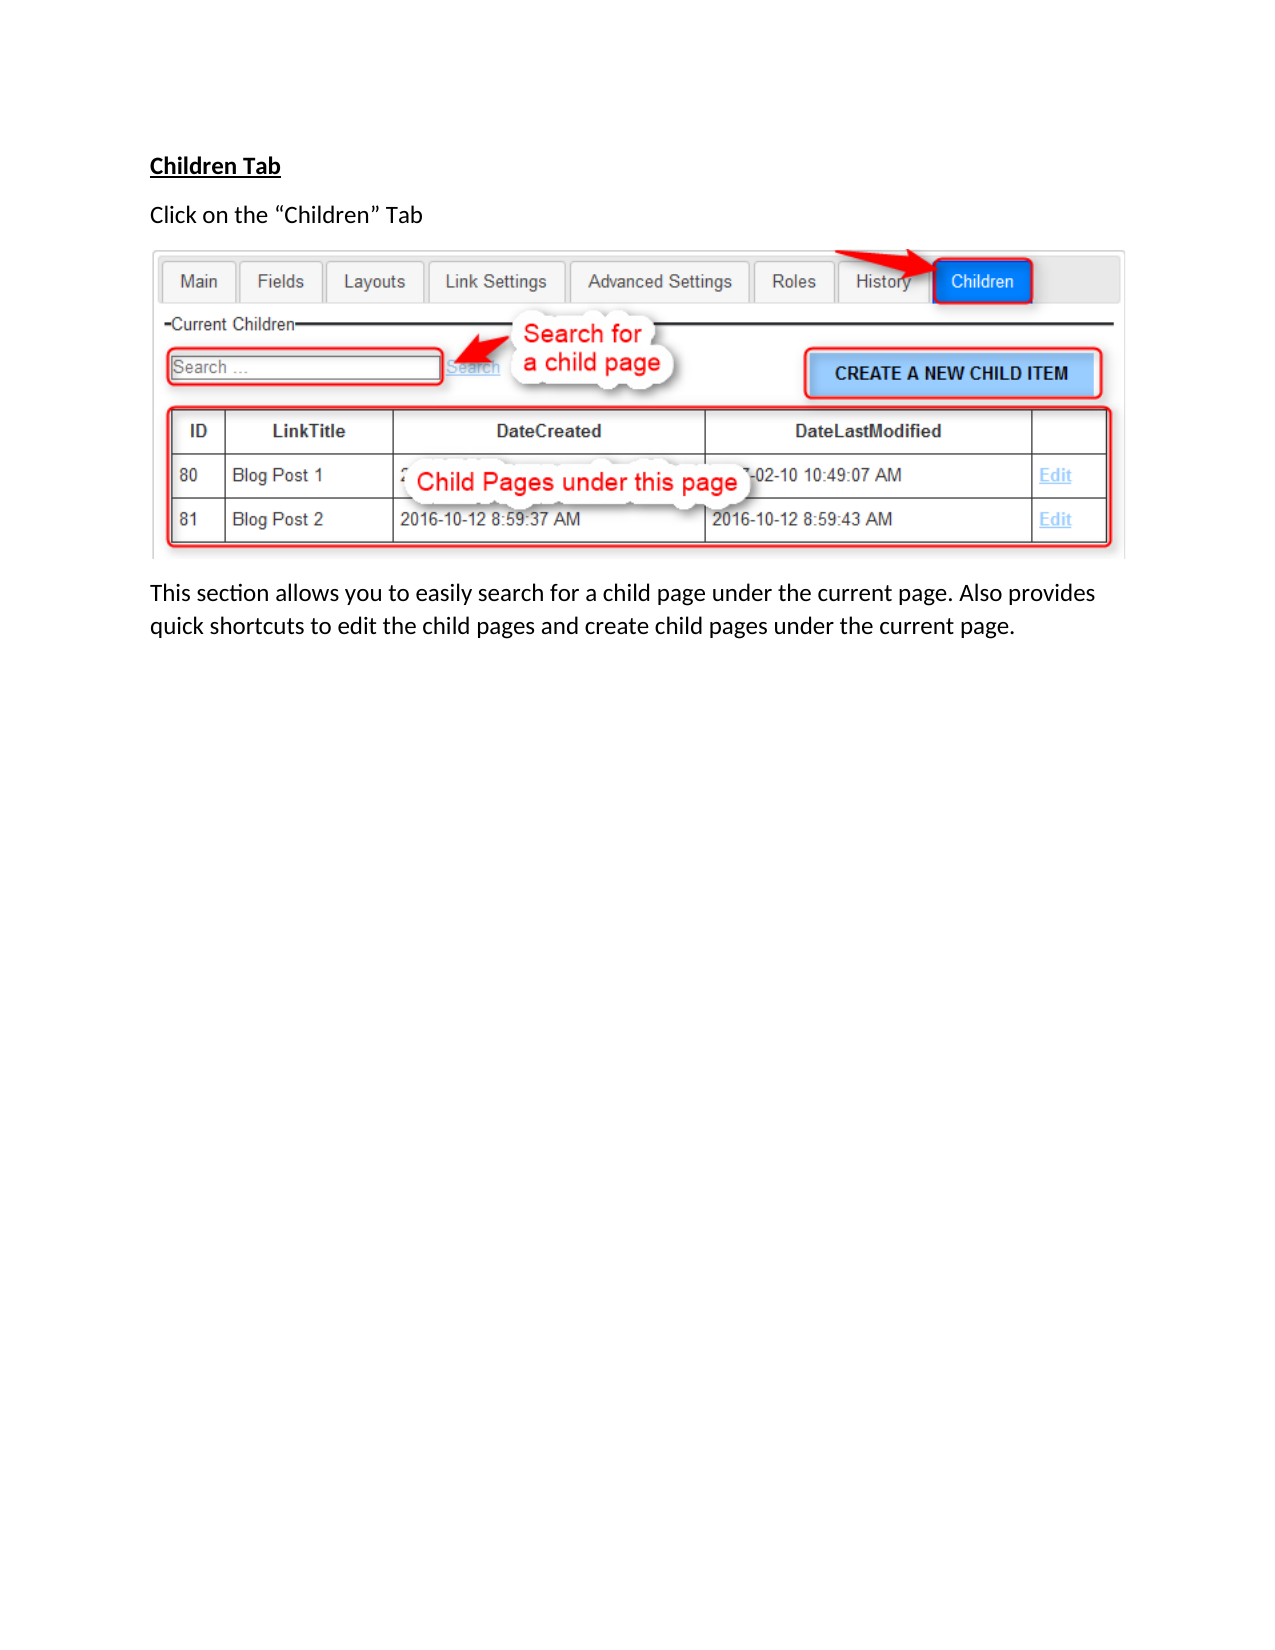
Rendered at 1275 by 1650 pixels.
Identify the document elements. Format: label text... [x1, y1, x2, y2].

text Click on the “Children” Tab [150, 199, 1125, 230]
text Children Tab [150, 150, 1125, 181]
text This section allows you to easily search for a child page under the current page. Also provides quick shortcuts to edit the child pages and create child pages under the current page. [150, 577, 1125, 640]
picture [150, 249, 1125, 559]
